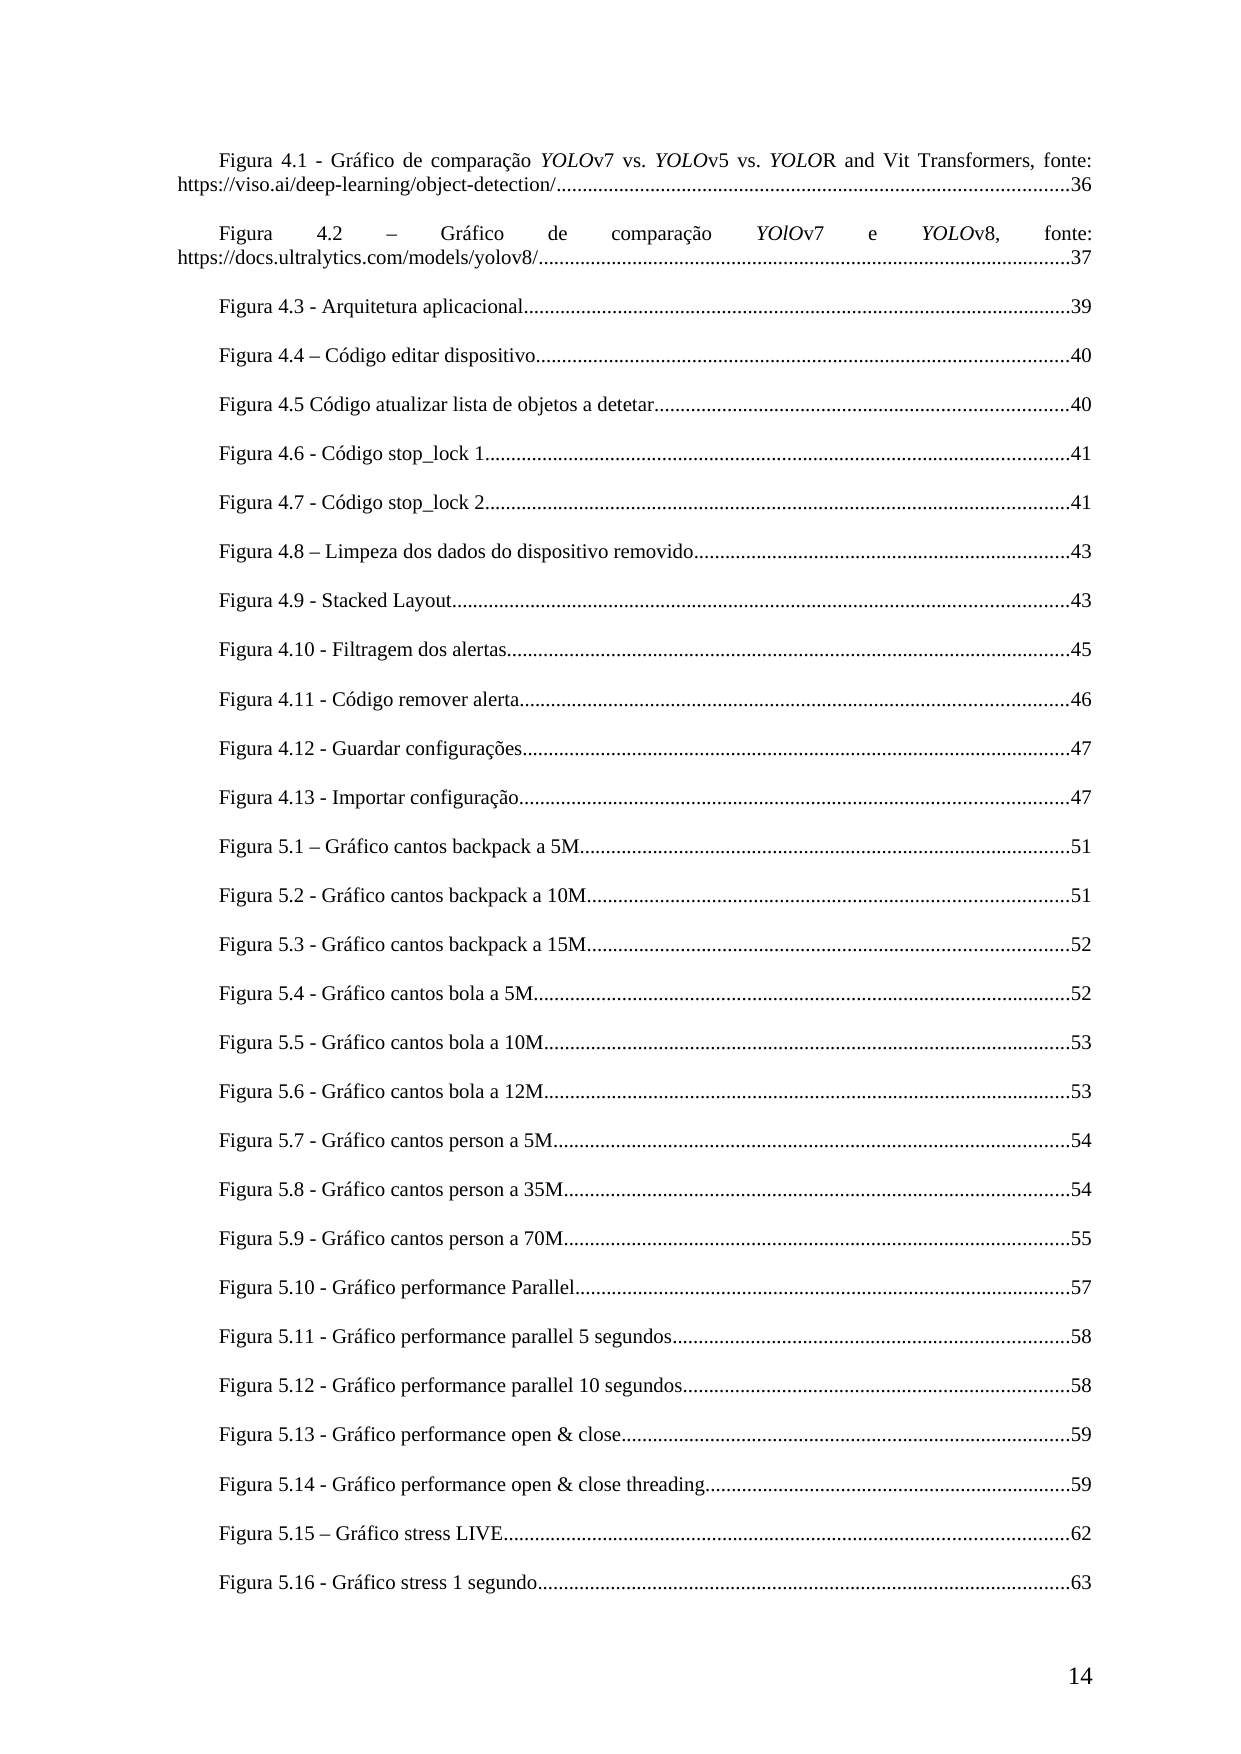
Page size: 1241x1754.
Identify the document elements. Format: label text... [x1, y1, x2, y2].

text Figura 5.9 - Gráfico cantos person a 70M 55 [177, 1226, 1092, 1250]
text Figura 5.10 - Gráfico performance Parallel 57 [177, 1275, 1092, 1299]
text Figura 5.7 - Gráfico cantos person a 5M 54 [177, 1128, 1092, 1152]
text Figura 4.10 - Filtragem dos alertas 45 [177, 637, 1092, 661]
text Figura 4.5 Código atualizar lista de objetos a detetar 40 [177, 392, 1092, 416]
text Figura 5.14 - Gráfico performance open & close threading 59 [177, 1471, 1092, 1496]
text Figura 4.6 - Código stop_lock 1 41 [177, 441, 1092, 465]
text Figura 5.6 - Gráfico cantos bola a 12M 53 [177, 1079, 1092, 1103]
text Figura 5.13 - Gráfico performance open & close 59 [177, 1422, 1092, 1446]
text Figura 4.13 - Importar configuração 47 [177, 784, 1092, 809]
text Figura 5.4 - Gráfico cantos bola a 5M 52 [177, 981, 1092, 1005]
text Figura 5.2 - Gráfico cantos backpack a 10M 51 [177, 883, 1092, 907]
text Figura 4.3 - Arquitetura aplicacional 39 [177, 294, 1092, 318]
text Figura 4.2 – Gráfico de comparação YOlOv7 e YOLOv8, fonte: https://docs.ultralytics.com/models/yolov8/ 37 [177, 221, 1092, 269]
text Figura 5.11 - Gráfico performance parallel 5 segundos 58 [177, 1324, 1092, 1348]
text Figura 4.7 - Código stop_lock 2 41 [177, 490, 1092, 514]
text Figura 5.8 - Gráfico cantos person a 35M 54 [177, 1177, 1092, 1201]
text Figura 4.11 - Código remover alerta 46 [177, 686, 1092, 711]
text Figura 5.5 - Gráfico cantos bola a 10M 53 [177, 1030, 1092, 1054]
text Figura 5.16 - Gráfico stress 1 segundo 63 [177, 1569, 1092, 1594]
text Figura 5.12 - Gráfico performance parallel 10 segundos 58 [177, 1373, 1092, 1397]
text Figura 4.8 – Limpeza dos dados do dispositivo removido 43 [177, 539, 1092, 563]
text Figura 4.4 – Código editar dispositivo 40 [177, 343, 1092, 367]
text Figura 4.1 - Gráfico de comparação YOLOv7 vs. YOLOv5 vs. YOLOR and Vit Transformers, fonte: https://viso.ai/deep-learning/object-detection/ 36 [177, 148, 1092, 196]
text Figura 5.15 – Gráfico stress LIVE 62 [177, 1521, 1092, 1544]
text Figura 4.12 - Guardar configurações 47 [177, 736, 1092, 759]
text Figura 5.1 – Gráfico cantos backpack a 5M 51 [177, 834, 1092, 858]
text Figura 5.3 - Gráfico cantos backpack a 15M 52 [177, 932, 1092, 956]
text Figura 4.9 - Stacked Layout 43 [177, 588, 1092, 612]
